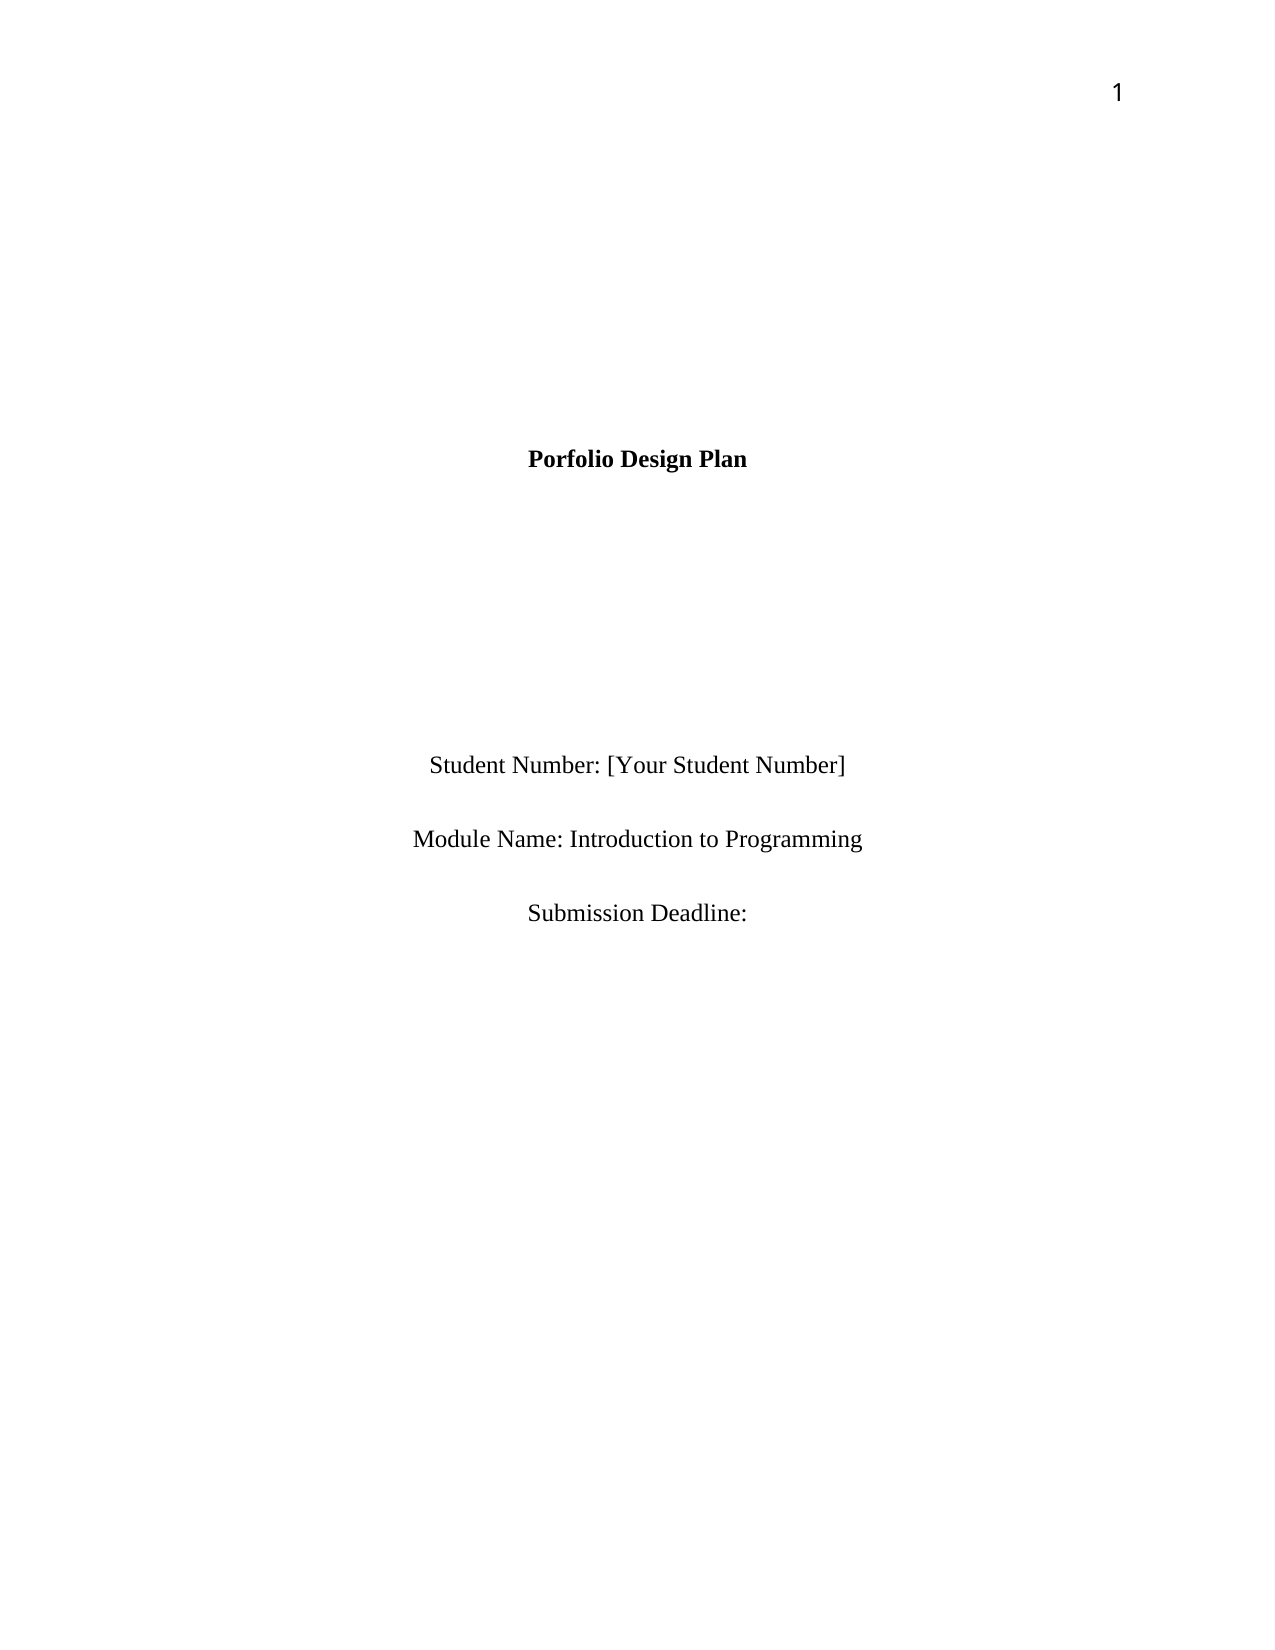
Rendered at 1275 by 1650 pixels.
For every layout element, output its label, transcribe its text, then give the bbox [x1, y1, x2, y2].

text Submission Deadline: [150, 898, 1125, 927]
text Module Name: Introduction to Programming [150, 824, 1125, 853]
text Porfolio Design Plan [150, 444, 1125, 472]
text Student Number: [Your Student Number] [150, 750, 1125, 778]
